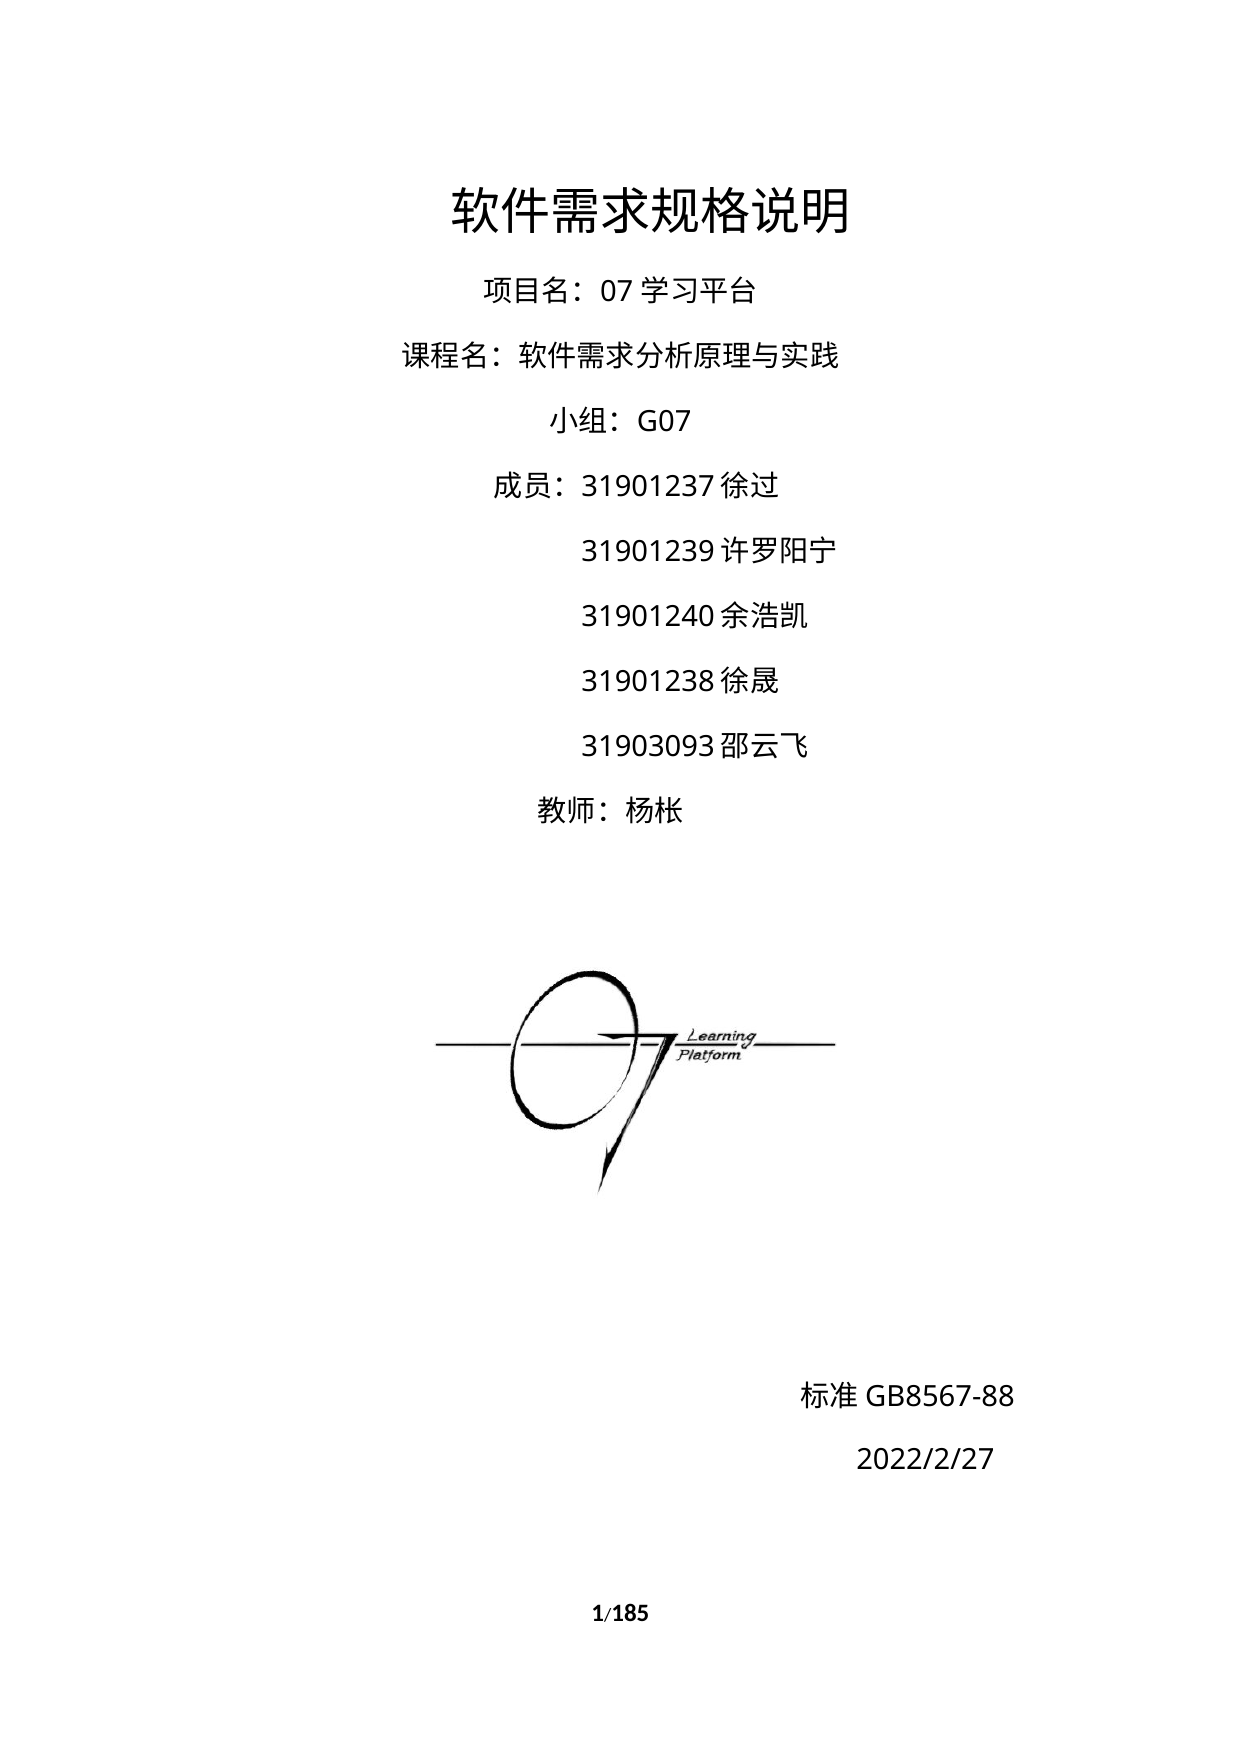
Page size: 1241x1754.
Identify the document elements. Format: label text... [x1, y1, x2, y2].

text 31901239许罗阳宁 [537, 516, 1053, 581]
text 31903093邵云飞 [537, 711, 1053, 776]
text 2022/2/27 [275, 1426, 994, 1491]
text 小组：G07 [187, 386, 1053, 451]
text 项目名：07 学习平台 [187, 256, 1053, 321]
text 31901238徐晟 [537, 646, 1053, 711]
text 课程名：软件需求分析原理与实践 [187, 321, 1053, 386]
text 成员：31901237徐过 [450, 451, 1053, 516]
text 教师：杨枨 [537, 776, 1053, 841]
text 31901240余浩凯 [537, 581, 1053, 646]
picture [419, 841, 843, 1265]
text 软件需求规格说明 [406, 158, 1053, 256]
text 标准 GB8567-88 [756, 1361, 1053, 1426]
